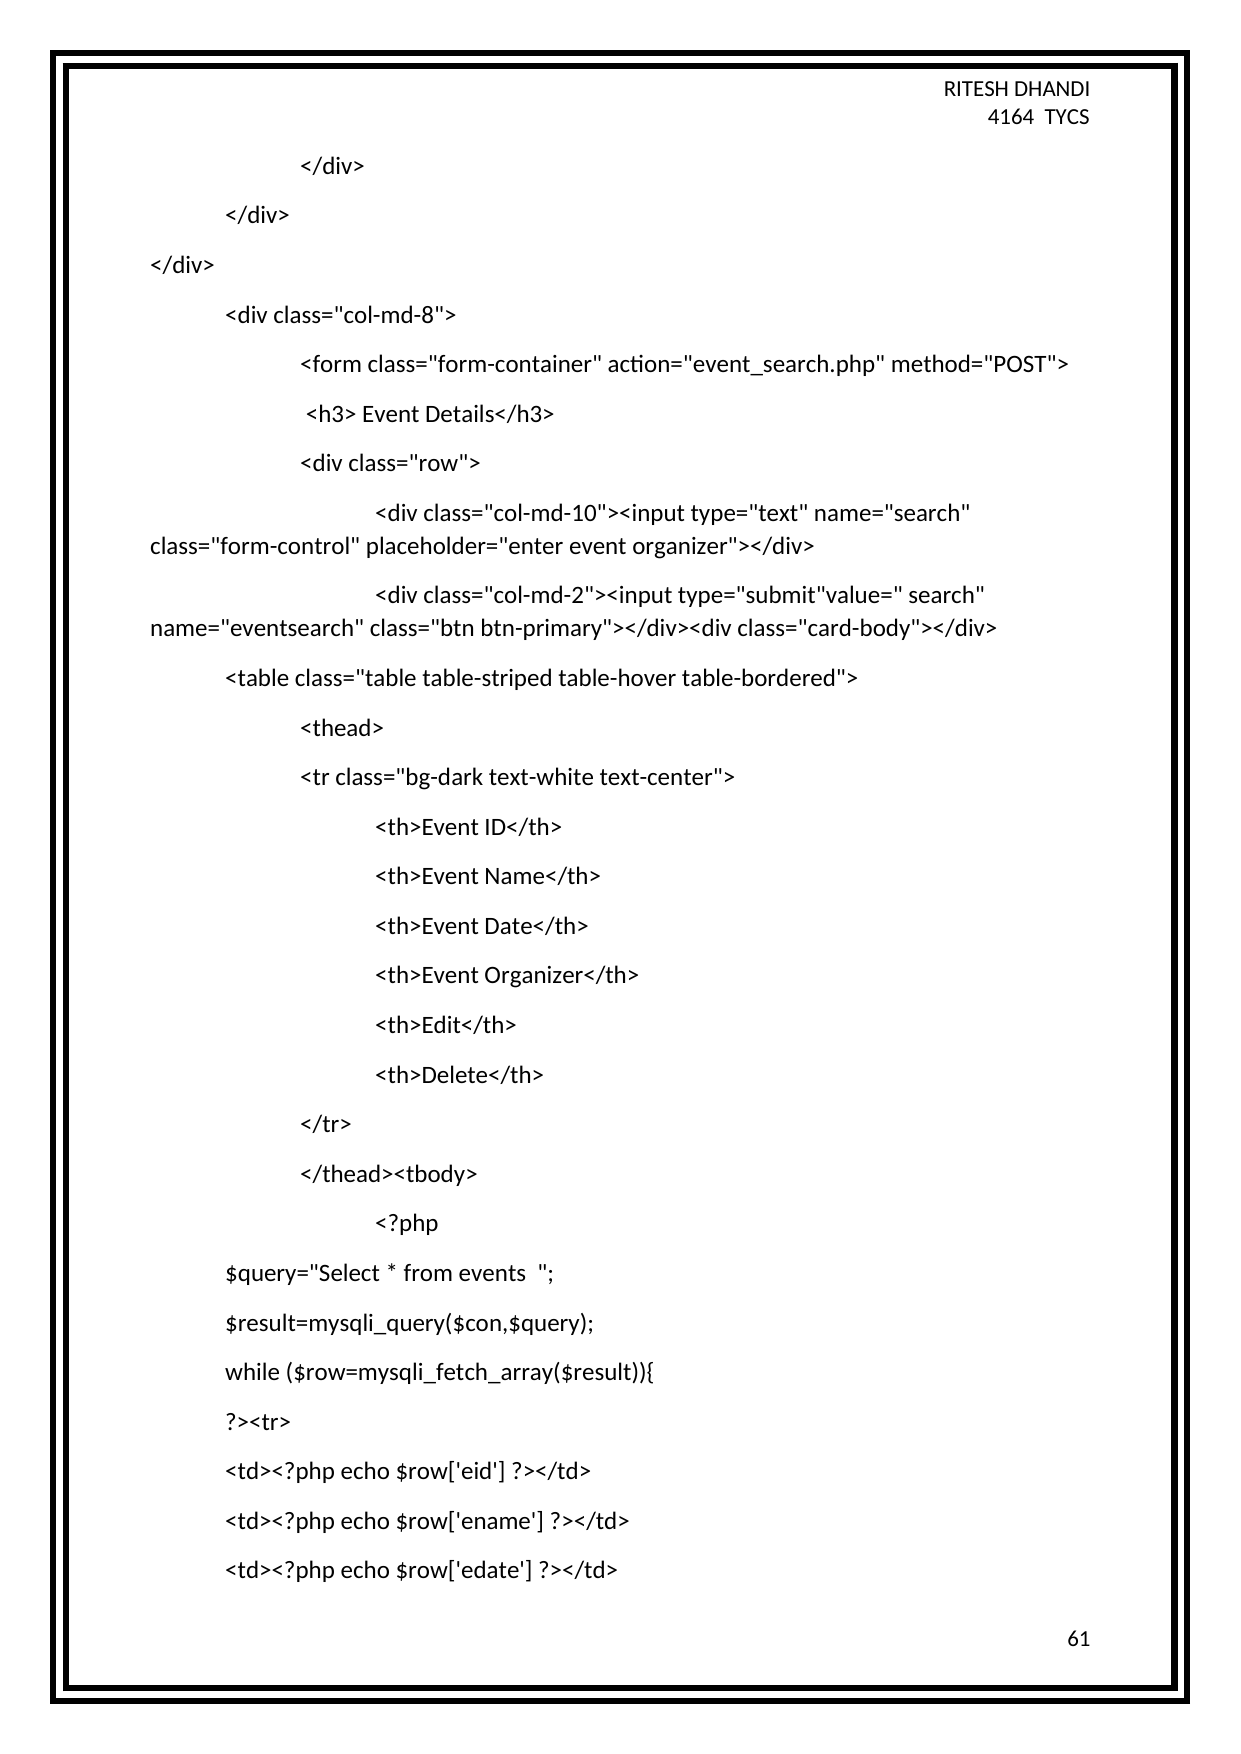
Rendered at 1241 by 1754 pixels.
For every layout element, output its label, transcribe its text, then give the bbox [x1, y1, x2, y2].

text <td><?php echo $row['eid'] ?></td> [150, 1455, 1090, 1486]
text <div class="col-md-2"><input type="submit"value=" search" name="eventsearch" class="btn btn-primary"></div><div class="card-body"></div> [150, 579, 1090, 643]
text </thead><tbody> [150, 1158, 1090, 1188]
text <th>Event Organizer</th> [150, 959, 1090, 990]
text <th>Event ID</th> [150, 811, 1090, 841]
text <th>Event Name</th> [150, 860, 1090, 891]
text <td><?php echo $row['edate'] ?></td> [150, 1554, 1090, 1585]
text $result=mysqli_query($con,$query); [150, 1307, 1090, 1337]
text </div> [150, 249, 1090, 280]
text </tr> [150, 1108, 1090, 1139]
text $query="Select * from events "; [150, 1257, 1090, 1288]
text <td><?php echo $row['ename'] ?></td> [150, 1505, 1090, 1536]
text <form class="form-container" action="event_search.php" method="POST"> [150, 348, 1090, 379]
text while ($row=mysqli_fetch_array($result)){ [150, 1356, 1090, 1387]
text <th>Event Date</th> [150, 910, 1090, 941]
text <tr class="bg-dark text-white text-center"> [150, 761, 1090, 792]
text ?><tr> [150, 1406, 1090, 1436]
text <div class="col-md-8"> [150, 299, 1090, 329]
text <th>Delete</th> [150, 1059, 1090, 1089]
text <th>Edit</th> [150, 1009, 1090, 1040]
text <table class="table table-striped table-hover table-bordered"> [150, 662, 1090, 693]
text <?php [150, 1207, 1090, 1238]
text <div class="col-md-10"><input type="text" name="search" class="form-control" placeholder="enter event organizer"></div> [150, 497, 1090, 561]
text <thead> [150, 712, 1090, 742]
text </div> [150, 199, 1090, 230]
text <div class="row"> [150, 447, 1090, 478]
text <h3> Event Details</h3> [150, 398, 1090, 428]
text </div> [150, 150, 1090, 181]
